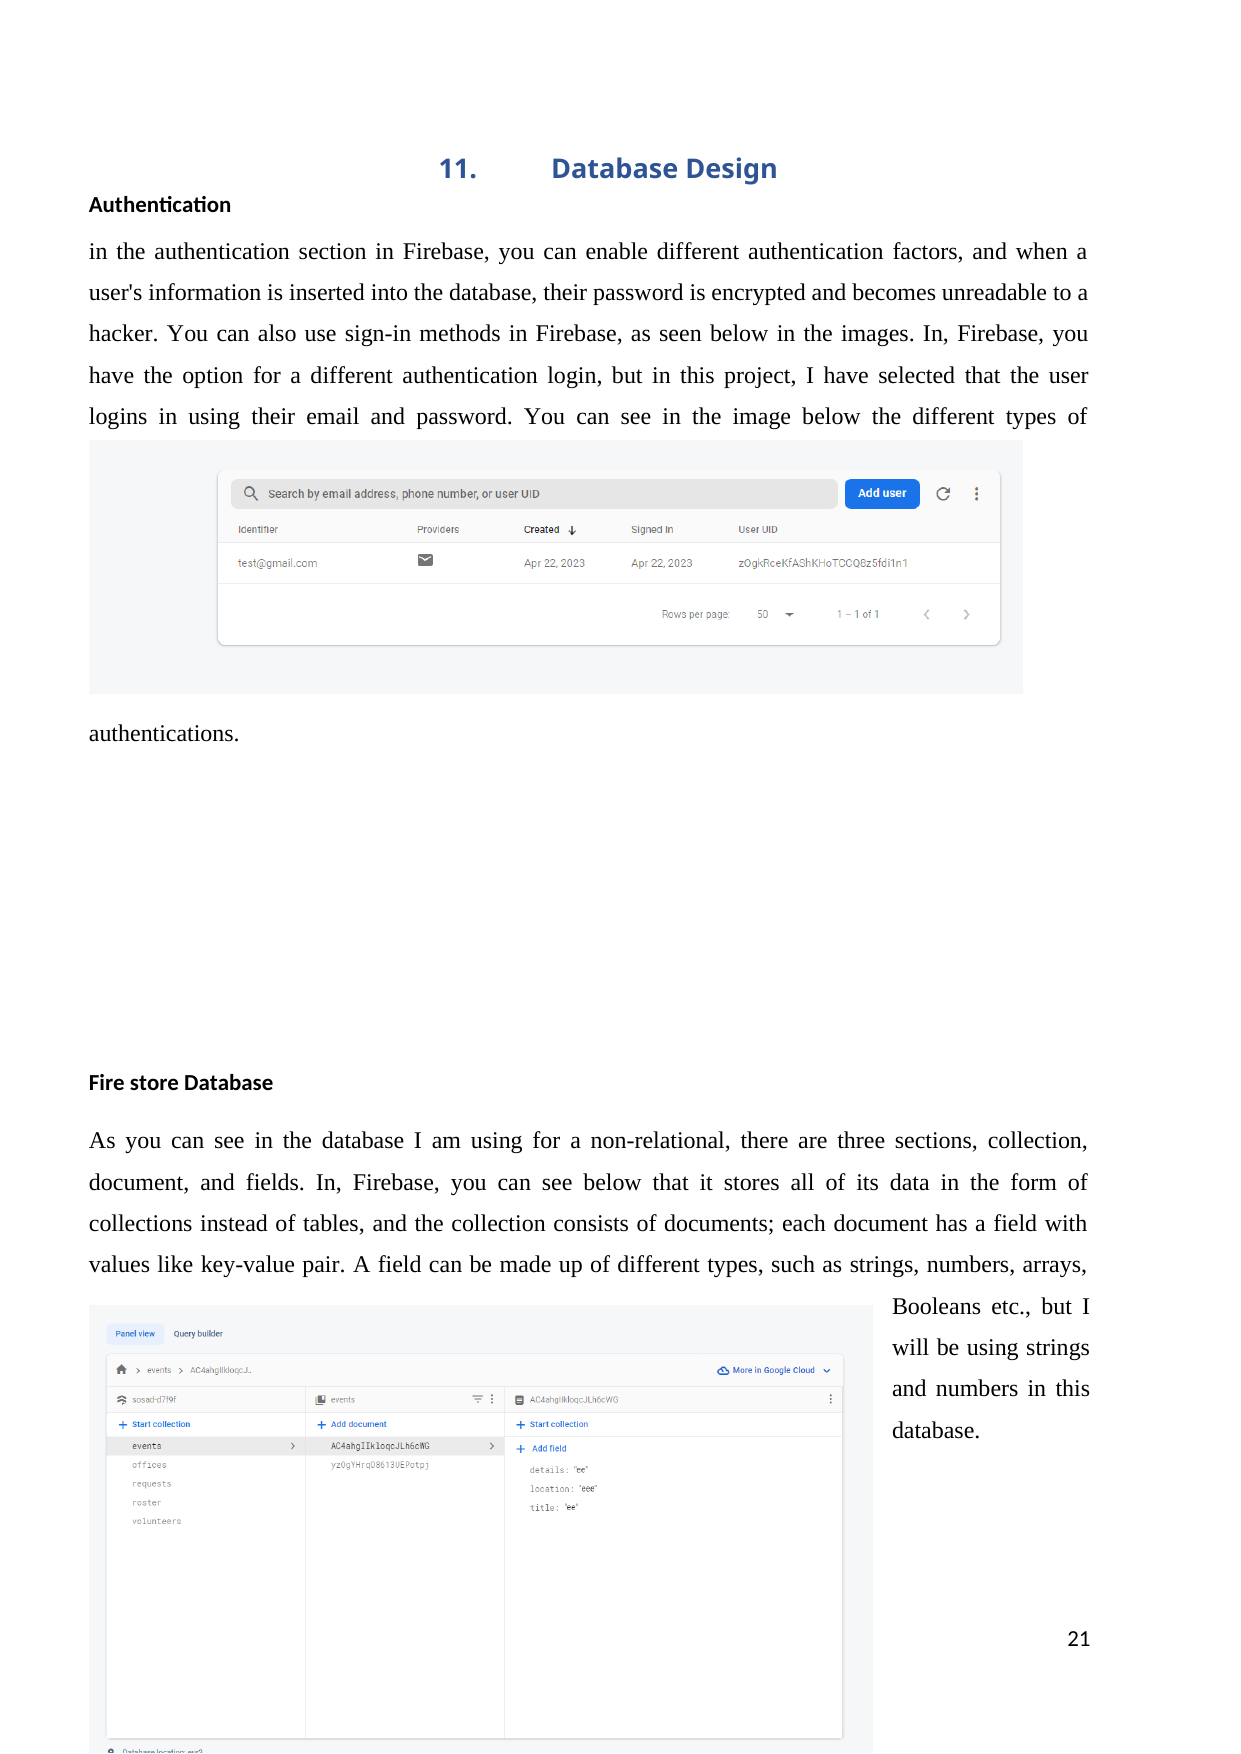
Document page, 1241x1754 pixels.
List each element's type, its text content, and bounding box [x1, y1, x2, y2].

text Authentication [89, 190, 1090, 218]
picture [88, 440, 1023, 693]
text As you can see in the database I am using for a non-relational, there are three sections, collection, document, and fields. In, Firebase, you can see below that it stores all of its data in the form of collections instead of tables, and the collection consists of documents; each document has a field with values like key-value pair. A field can be made up of different types, such as strings, numbers, arrays, Booleans etc., but I will be using strings and numbers in this database. [89, 1126, 1090, 1443]
picture [88, 1305, 873, 1752]
text Fire store Database [89, 1068, 1090, 1096]
subtitle Database Design [126, 150, 1090, 187]
